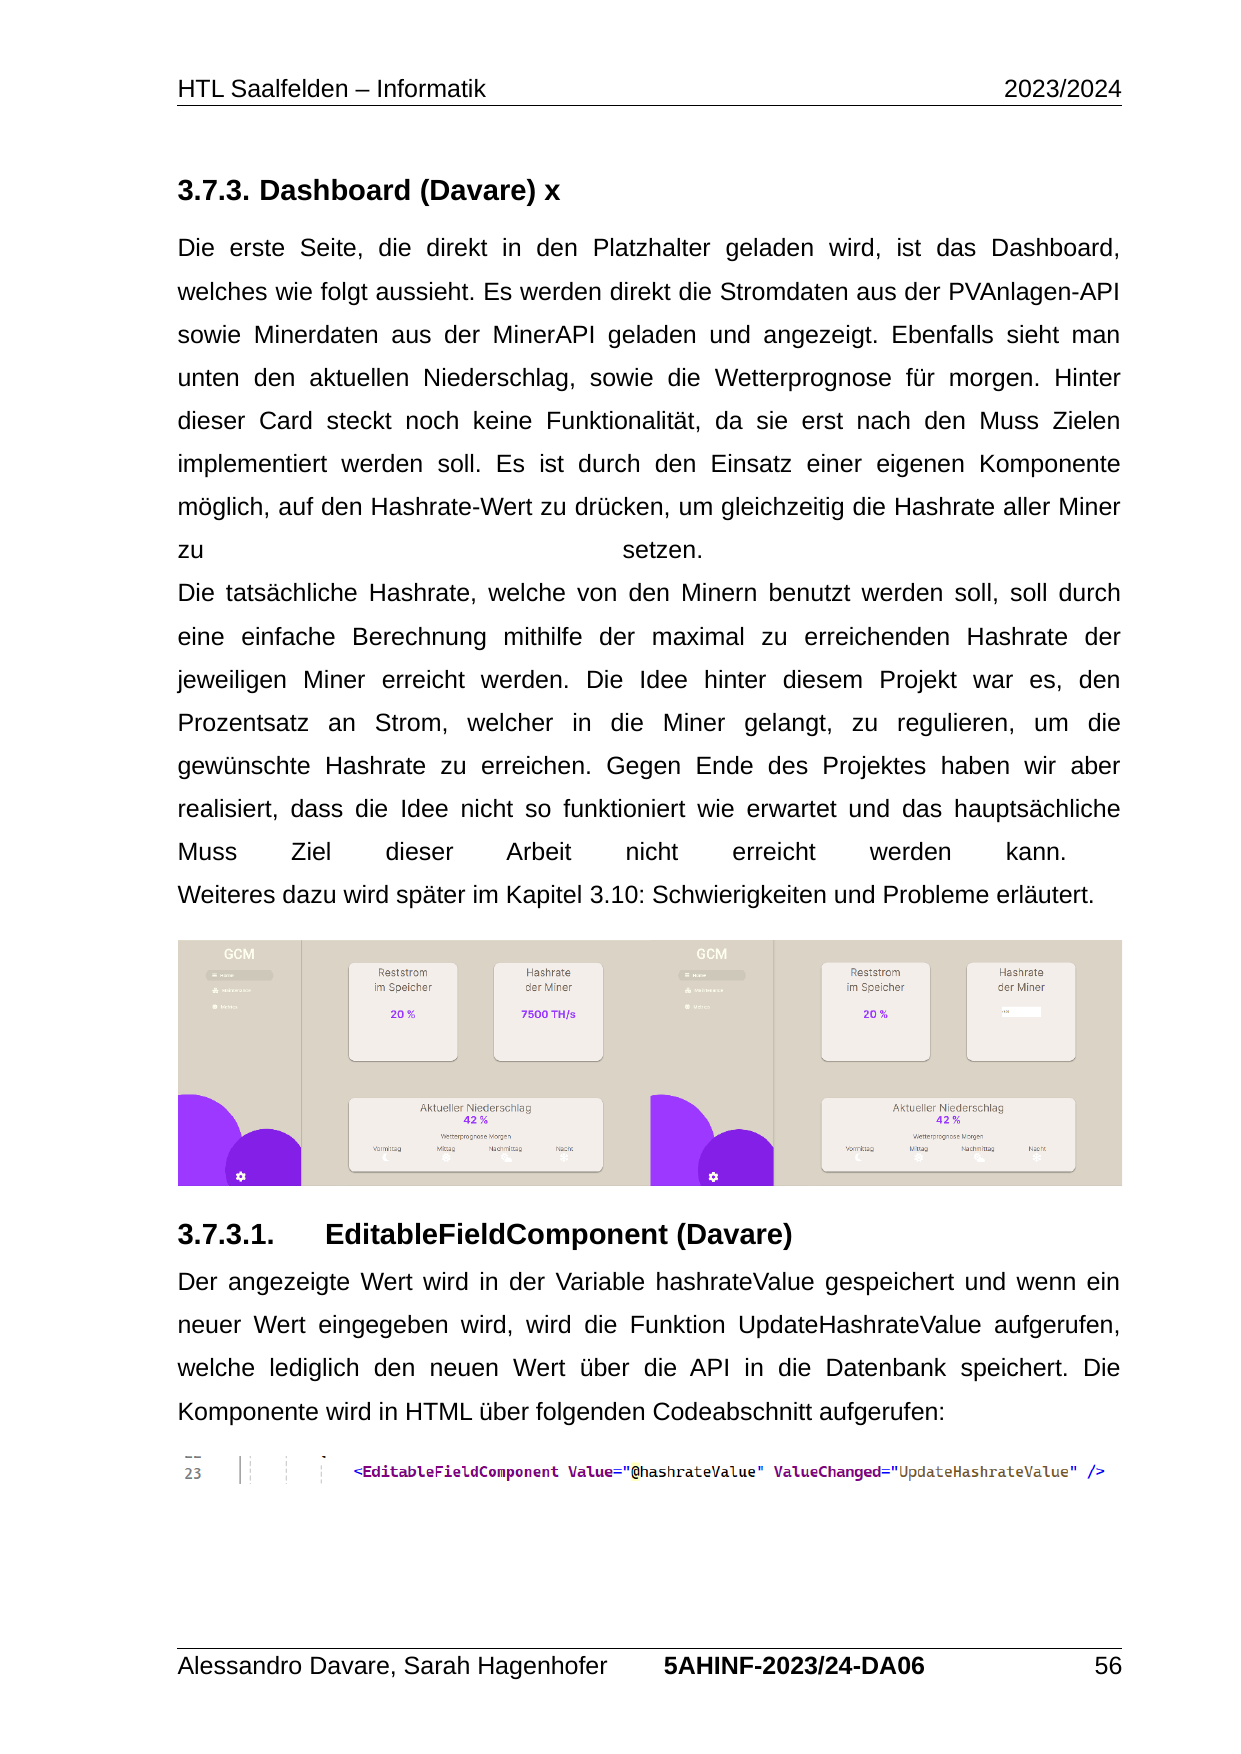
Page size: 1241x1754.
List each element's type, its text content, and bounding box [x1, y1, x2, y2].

picture [177, 940, 1123, 1186]
picture [177, 1456, 1123, 1484]
subtitle Dashboard (Davare) x [177, 173, 1122, 206]
subtitle EditableFieldComponent (Davare) [177, 1217, 1122, 1250]
text Die erste Seite, die direkt in den Platzhalter geladen wird, ist das Dashboard, welches wie folgt aussieht. Es werden direkt die Stromdaten aus der PVAnlagen-API sowie Minerdaten aus der MinerAPI geladen und angezeigt. Ebenfalls sieht man unten den aktuellen Niederschlag, sowie die Wetterprognose für morgen. Hinter dieser Card steckt noch keine Funktionalität, da sie erst nach den Muss Zielen implementiert werden soll. Es ist durch den Einsatz einer eigenen Komponente möglich, auf den Hashrate-Wert zu drücken, um gleichzeitig die Hashrate aller Miner zu setzen. Die tatsächliche Hashrate, welche von den Minern benutzt werden soll, soll durch eine einfache Berechnung mithilfe der maximal zu erreichenden Hashrate der jeweiligen Miner erreicht werden. Die Idee hinter diesem Projekt war es, den Prozentsatz an Strom, welcher in die Miner gelangt, zu regulieren, um die gewünschte Hashrate zu erreichen. Gegen Ende des Projektes haben wir aber realisiert, dass die Idee nicht so funktioniert wie erwartet und das hauptsächliche Muss Ziel dieser Arbeit nicht erreicht werden kann. Weiteres dazu wird später im Kapitel 3.10: Schwierigkeiten und Probleme erläutert. [177, 233, 1122, 909]
text Der angezeigte Wert wird in der Variable hashrateValue gespeichert und wenn ein neuer Wert eingegeben wird, wird die Funktion UpdateHashrateValue aufgerufen, welche lediglich den neuen Wert über die API in die Datenbank speichert. Die Komponente wird in HTML über folgenden Codeabschnitt aufgerufen: [177, 1267, 1122, 1425]
